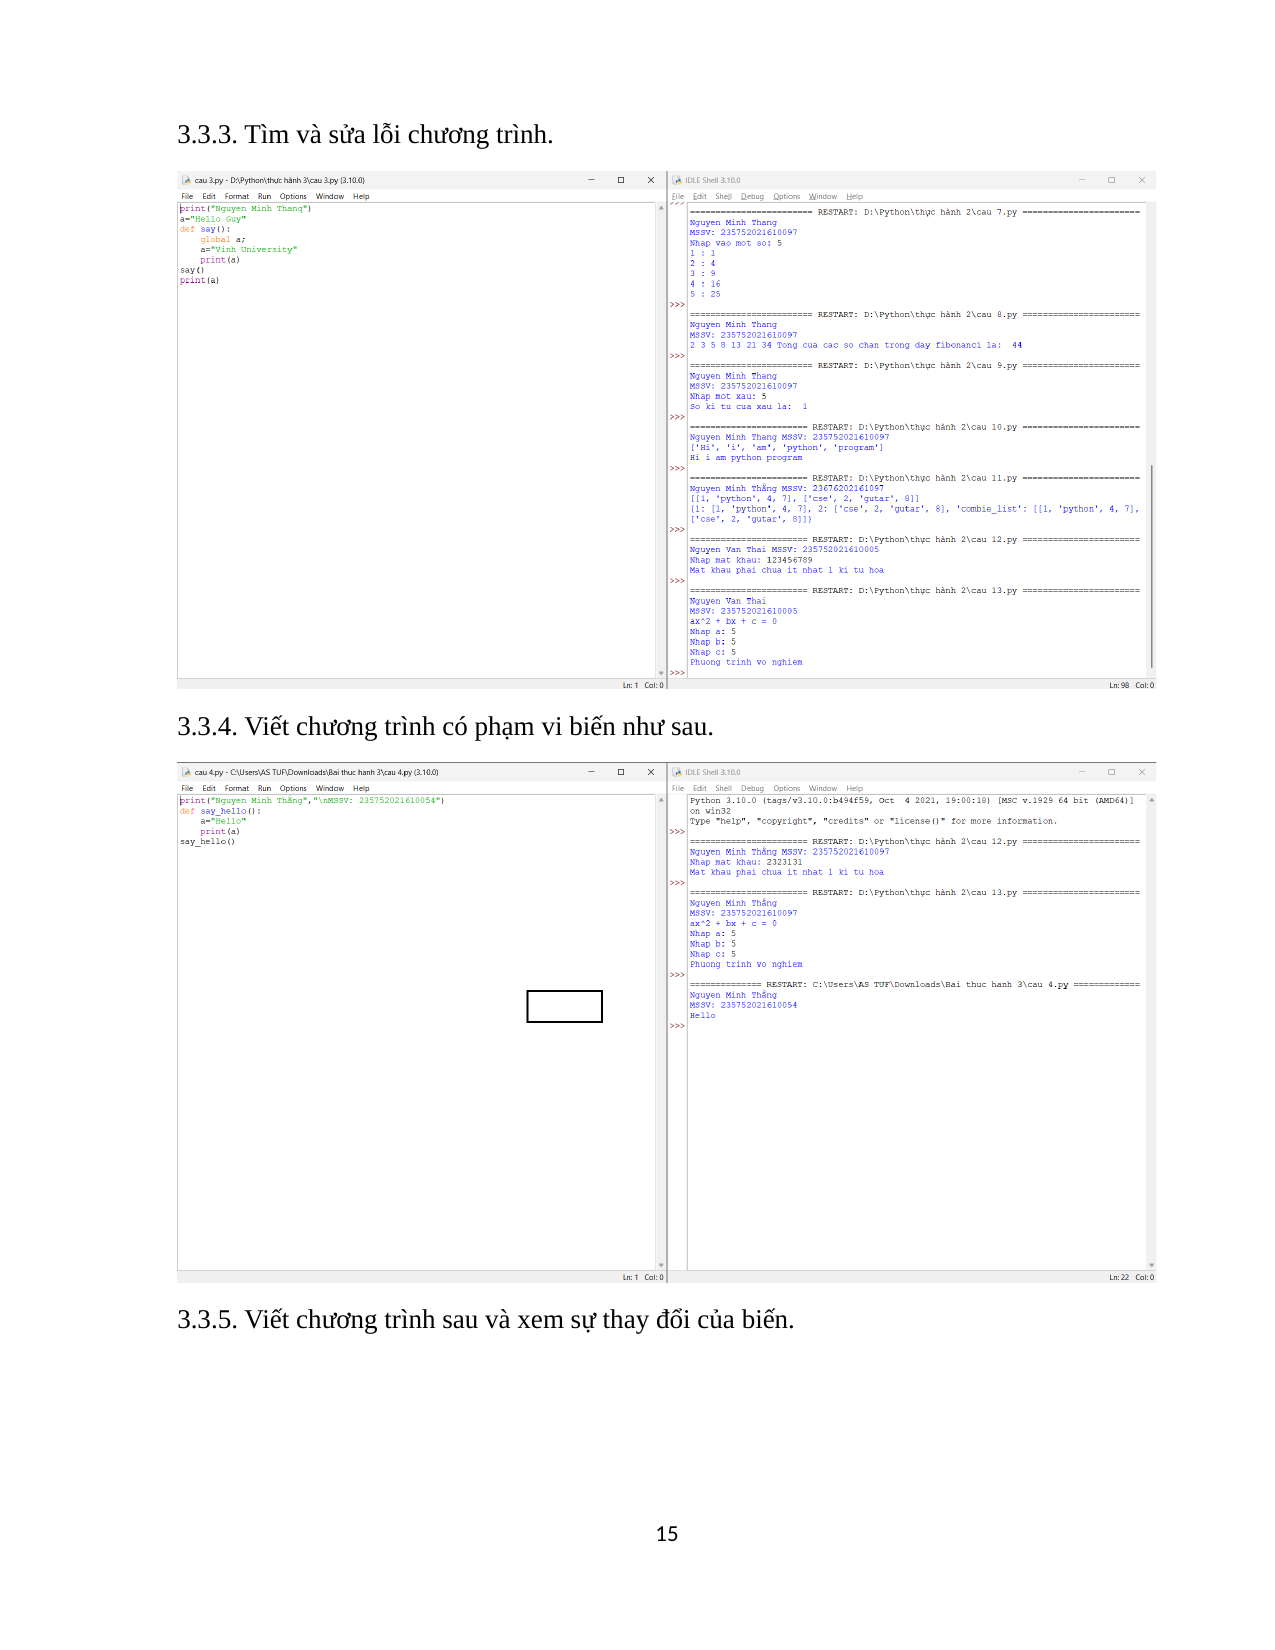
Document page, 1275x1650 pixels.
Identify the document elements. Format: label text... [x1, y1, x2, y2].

picture [177, 171, 1157, 689]
text 3.3.3. Tìm và sửa lỗi chương trình. [177, 118, 1156, 150]
picture [177, 762, 1157, 1283]
text 3.3.4. Viết chương trình có phạm vi biến như sau. [177, 710, 1156, 741]
text 3.3.5. Viết chương trình sau và xem sự thay đổi của biến. [177, 1303, 1156, 1334]
